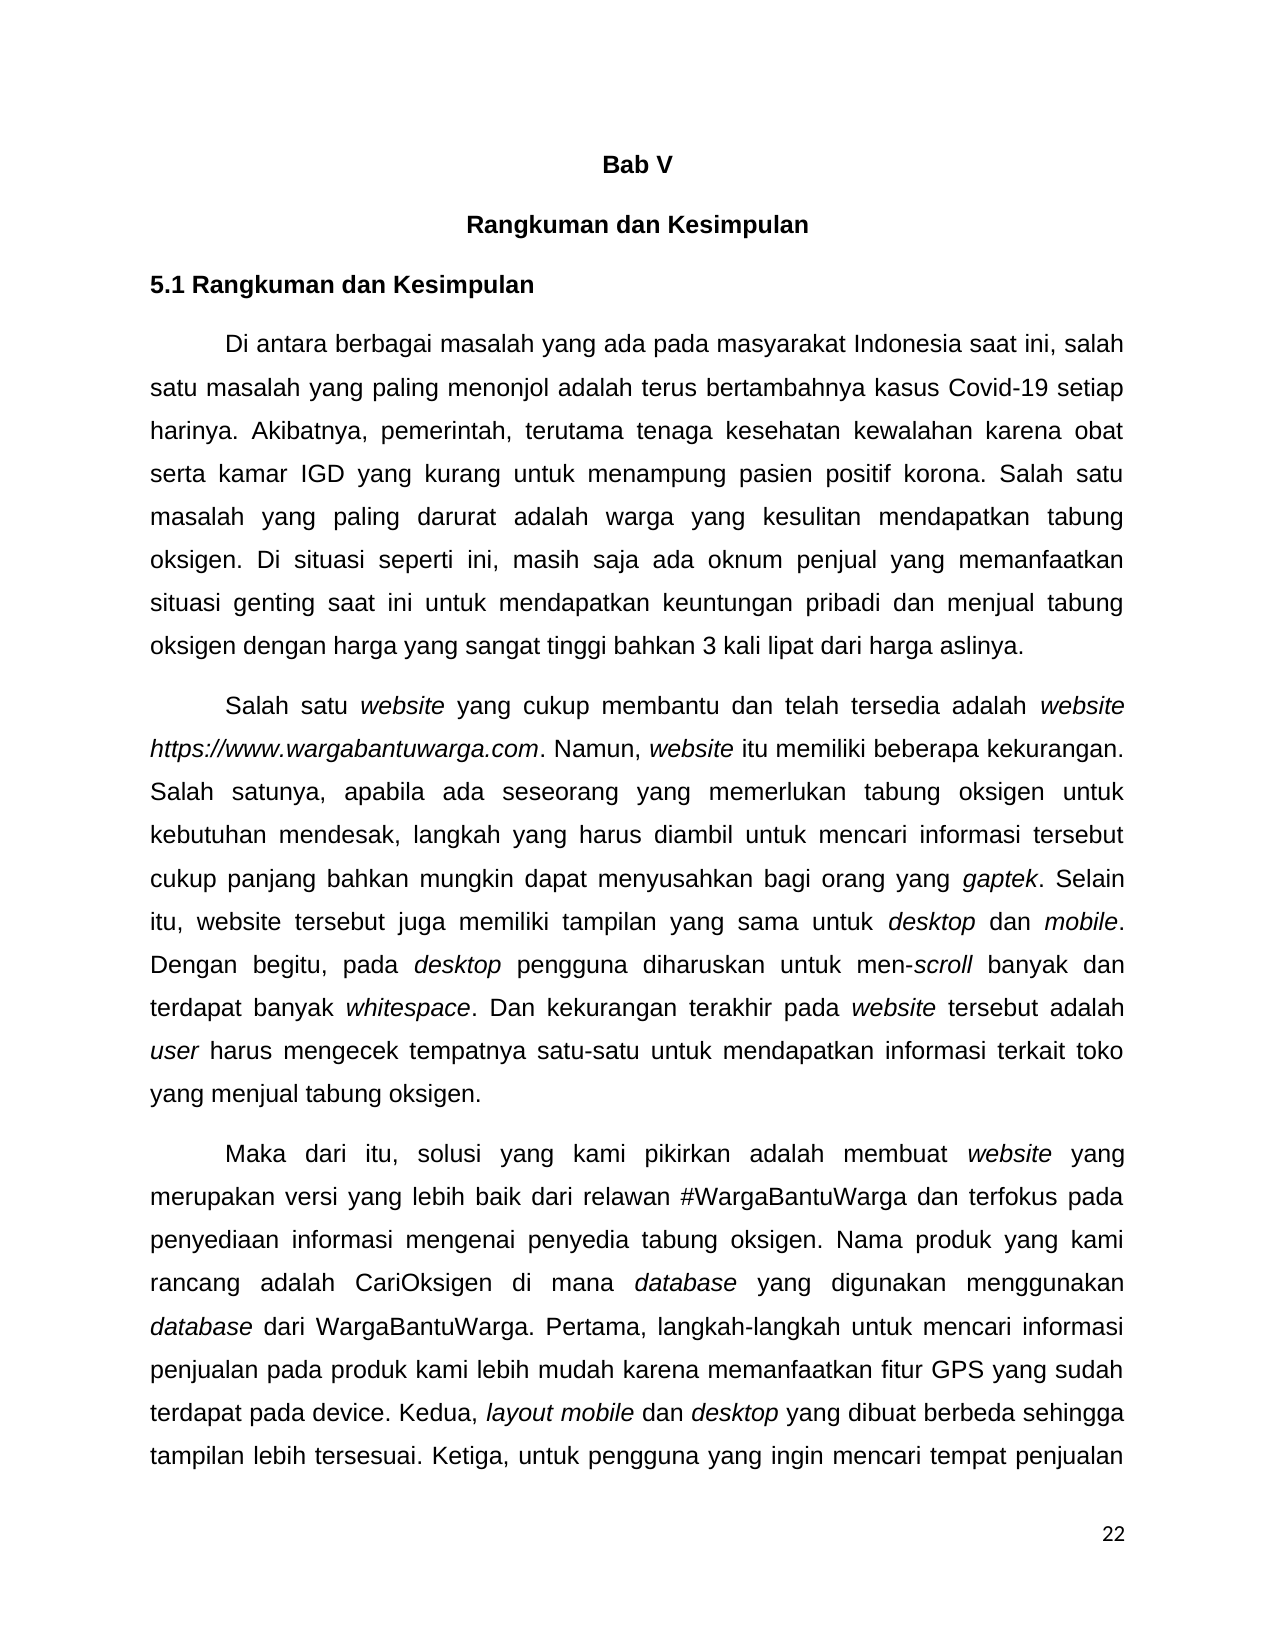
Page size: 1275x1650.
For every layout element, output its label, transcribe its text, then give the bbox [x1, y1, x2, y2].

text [150, 1139, 1125, 1469]
subtitle 5.1 Rangkuman dan Kesimpulan [150, 269, 1125, 298]
text Di antara berbagai masalah yang ada pada masyarakat Indonesia saat ini, salah satu masalah yang paling menonjol adalah terus bertambahnya kasus Covid-19 setiap harinya. Akibatnya, pemerintah, terutama tenaga kesehatan kewalahan karena obat serta kamar IGD yang kurang untuk menampung pasien positif korona. Salah satu masalah yang paling darurat adalah warga yang kesulitan mendapatkan tabung oksigen. Di situasi seperti ini, masih saja ada oknum penjual yang memanfaatkan situasi genting saat ini untuk mendapatkan keuntungan pribadi dan menjual tabung oksigen dengan harga yang sangat tinggi bahkan 3 kali lipat dari harga aslinya. [150, 329, 1125, 660]
text Rangkuman dan Kesimpulan [150, 210, 1125, 238]
text Salah satu website yang cukup membantu dan telah tersedia adalah website https://www.wargabantuwarga.com. Namun, website itu memiliki beberapa kekurangan. Salah satunya, apabila ada seseorang yang memerlukan tabung oksigen untuk kebutuhan mendesak, langkah yang harus diambil untuk mencari informasi tersebut cukup panjang bahkan mungkin dapat menyusahkan bagi orang yang gaptek. Selain itu, website tersebut juga memiliki tampilan yang sama untuk desktop dan mobile. Dengan begitu, pada desktop pengguna diharuskan untuk men-scroll banyak dan terdapat banyak whitespace. Dan kekurangan terakhir pada website tersebut adalah user harus mengecek tempatnya satu-satu untuk mendapatkan informasi terkait toko yang menjual tabung oksigen. [150, 691, 1125, 1108]
subtitle Bab V [150, 150, 1125, 179]
